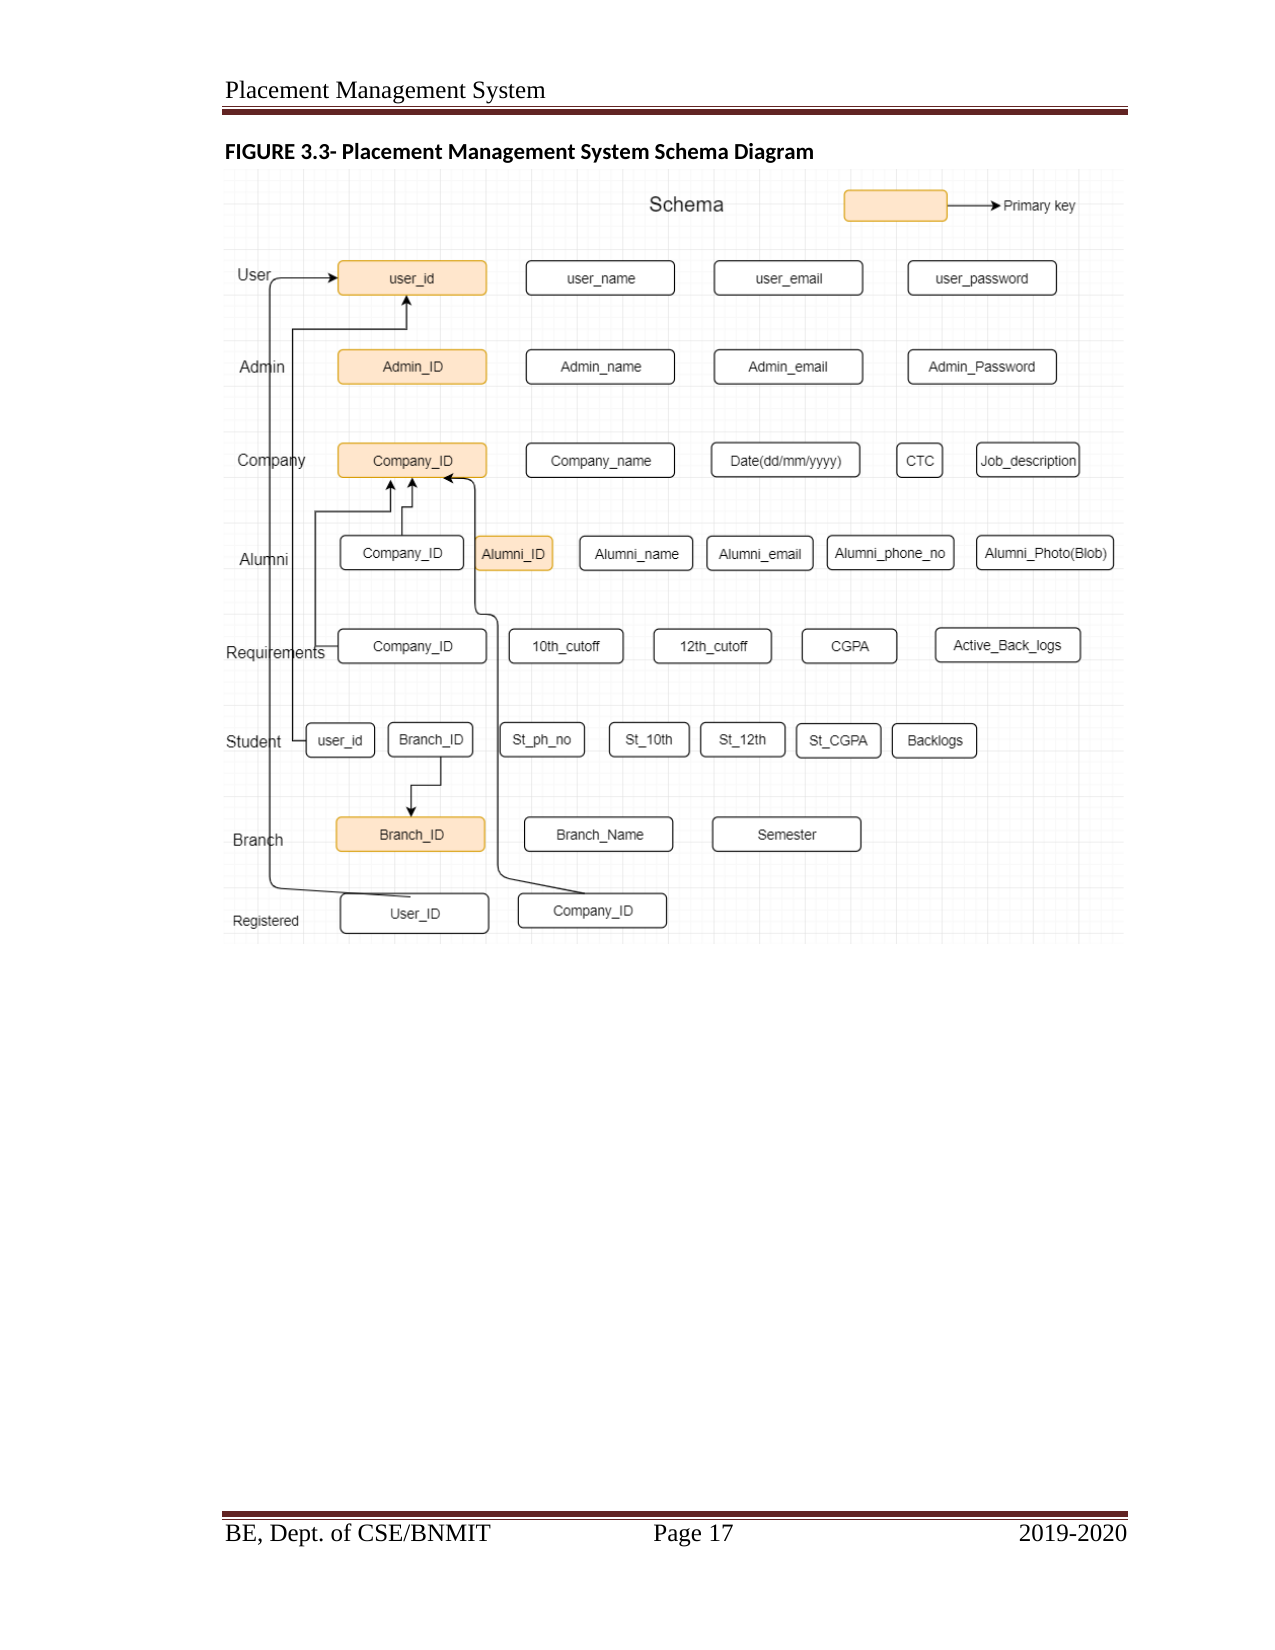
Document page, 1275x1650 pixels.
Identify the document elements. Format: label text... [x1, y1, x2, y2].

text FIGURE 3.3- Placement Management System Schema Diagram [225, 137, 1132, 165]
picture [223, 169, 1124, 944]
